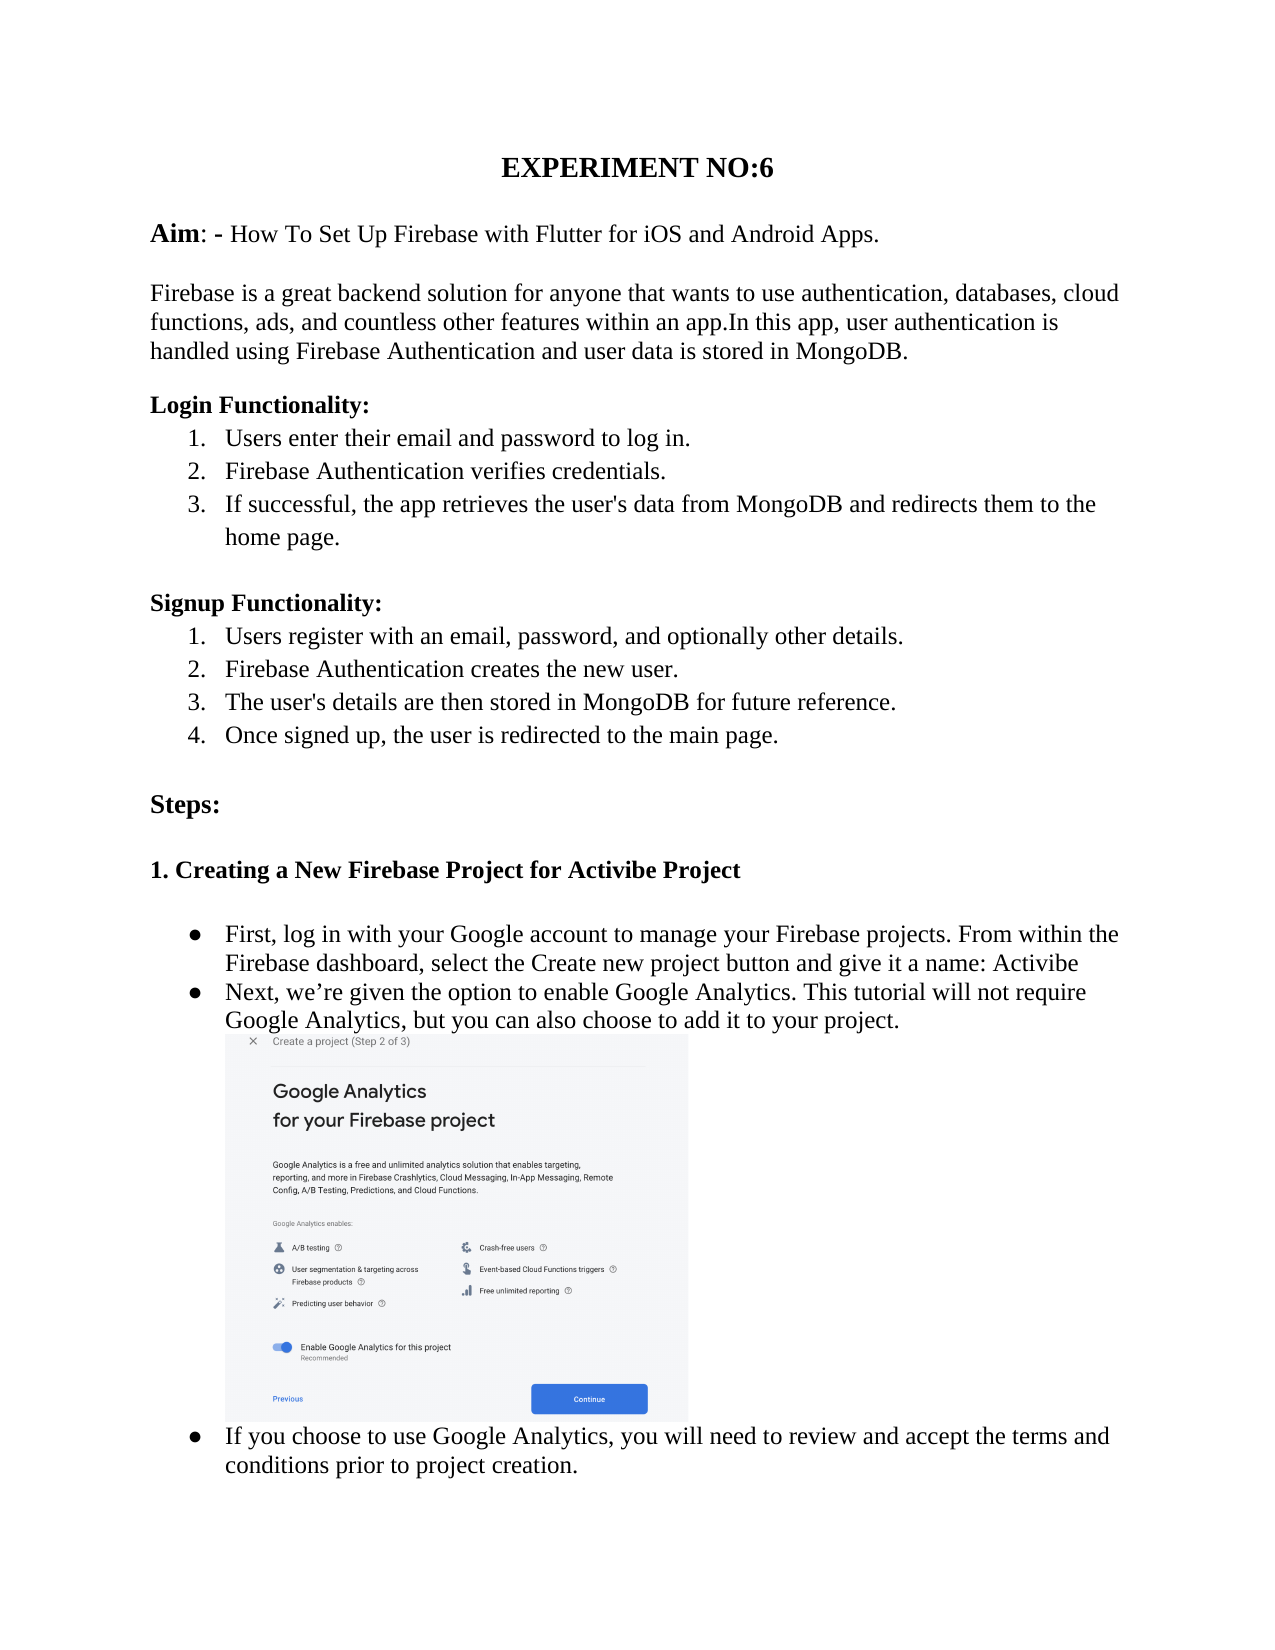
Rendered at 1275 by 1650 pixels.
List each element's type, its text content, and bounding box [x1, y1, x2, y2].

list Once signed up, the user is redirected to the main page. [187, 720, 1125, 749]
subtitle Steps: [150, 788, 1125, 819]
list The user's details are then stored in MongoDB for future reference. [187, 687, 1125, 716]
text Aim: - How To Set Up Firebase with Flutter for iOS and Android Apps. [150, 217, 1125, 248]
list First, log in with your Google account to manage your Firebase projects. From within the Firebase dashboard, select the Create new project button and give it a name: Activibe [187, 919, 1125, 977]
text Login Functionality: [150, 390, 1125, 418]
picture [225, 1034, 689, 1422]
subtitle 1. Creating a New Firebase Project for Activibe Project [150, 855, 1125, 884]
list Firebase Authentication verifies credentials. [187, 456, 1125, 484]
list If successful, the app retrieves the user's data from MongoDB and redirects them to the home page. [187, 489, 1125, 551]
list Users enter their email and password to log in. [187, 423, 1125, 451]
list Firebase Authentication creates the new user. [187, 654, 1125, 683]
list Users register with an email, password, and optionally other details. [187, 621, 1125, 649]
list If you choose to use Google Analytics, you will need to review and accept the terms and conditions prior to project creation. [187, 1421, 1125, 1479]
text Signup Functionality: [150, 588, 1125, 617]
text EXPERIMENT NO:6 [150, 150, 1125, 183]
text Firebase is a great backend solution for anyone that wants to use authentication, databases, cloud functions, ads, and countless other features within an app.In this app, user authentication is handled using Firebase Authentication and user data is stored in MongoDB. [150, 278, 1125, 365]
